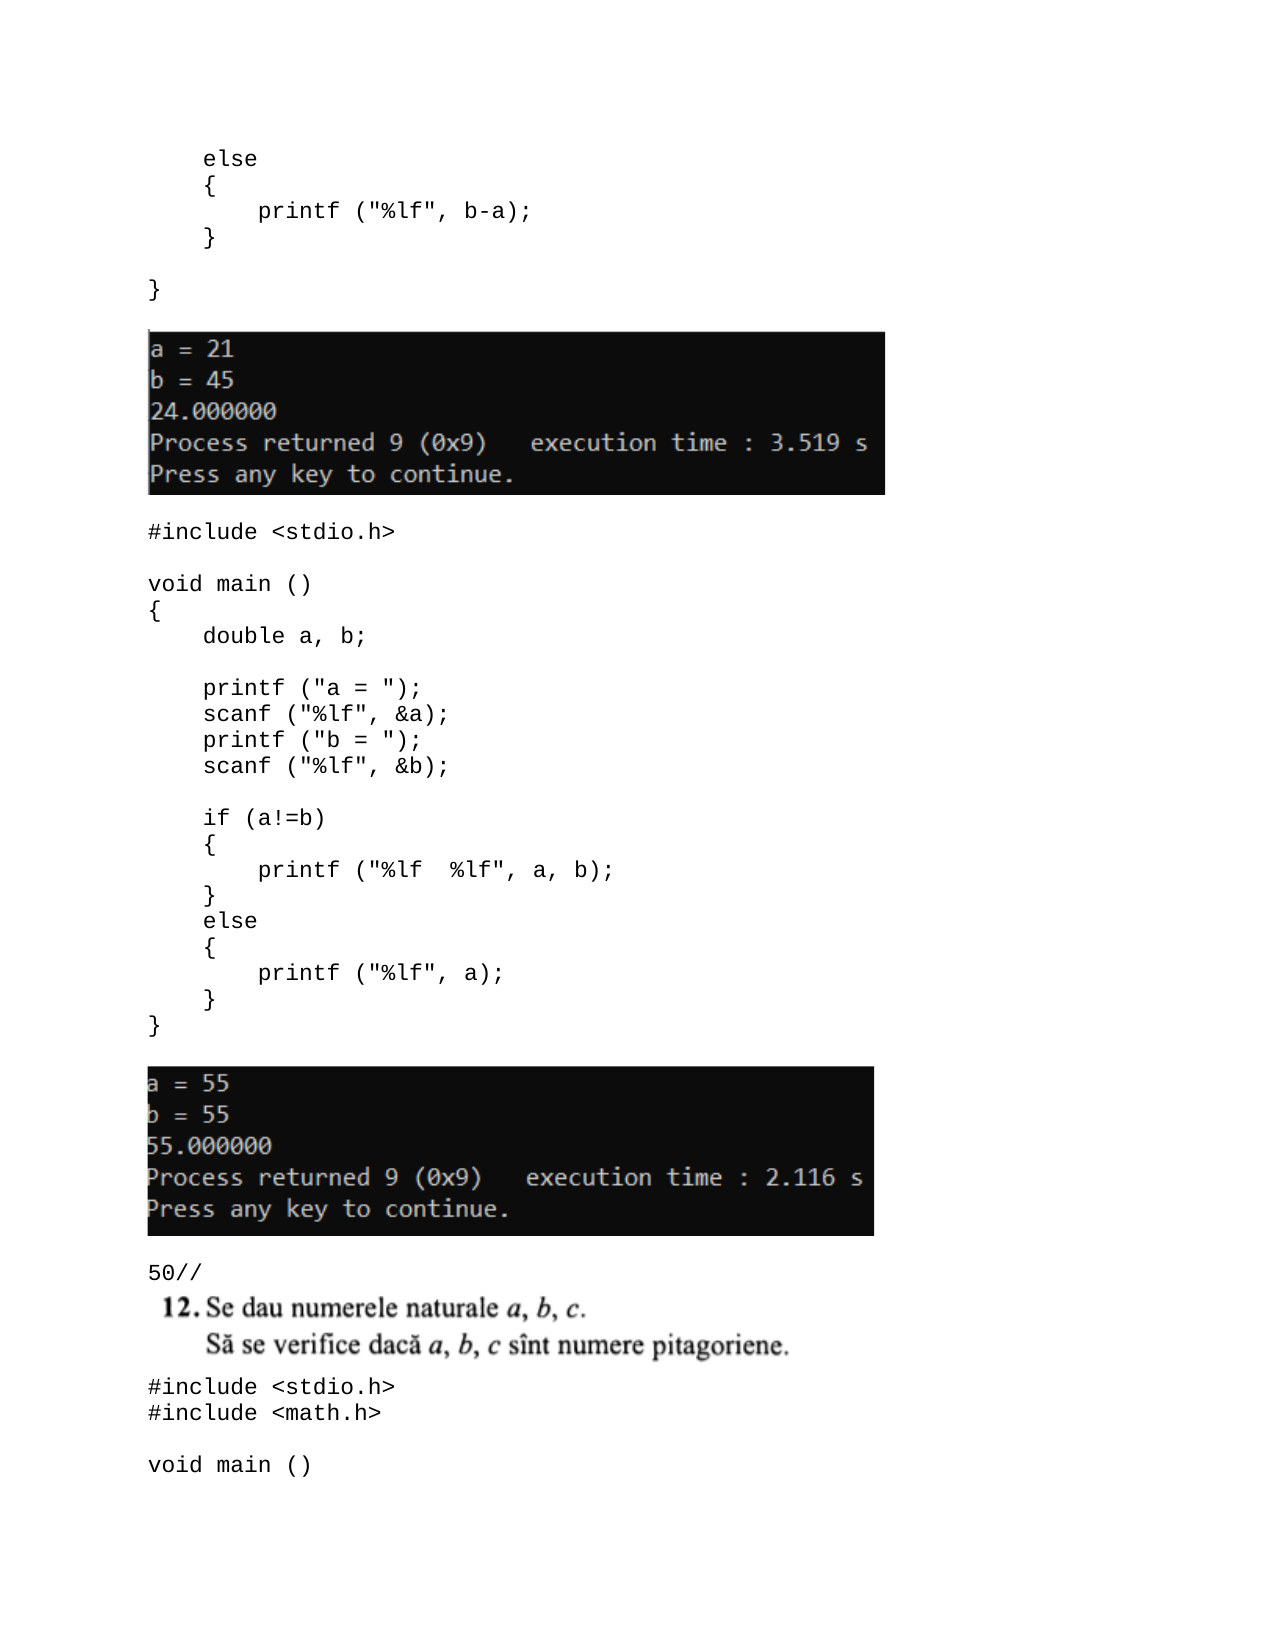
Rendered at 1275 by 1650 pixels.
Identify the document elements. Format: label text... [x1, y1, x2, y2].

text { [148, 832, 1127, 858]
picture [147, 1287, 803, 1376]
text else [148, 910, 1127, 936]
text #include <stdio.h> [148, 521, 1127, 547]
text #include <math.h> [148, 1401, 1127, 1427]
text printf ("%lf %lf", a, b); [148, 858, 1127, 884]
text if (a!=b) [148, 806, 1127, 832]
text { [148, 173, 1127, 199]
text } [148, 225, 1127, 251]
text { [148, 598, 1127, 624]
text void main () [148, 1453, 1127, 1479]
text printf ("a = "); [148, 676, 1127, 702]
text } [148, 1013, 1127, 1039]
text scanf ("%lf", &a); [148, 702, 1127, 728]
text void main () [148, 573, 1127, 598]
text } [148, 988, 1127, 1013]
picture [147, 329, 886, 495]
text printf ("b = "); [148, 728, 1127, 754]
text { [148, 936, 1127, 962]
text 50// [148, 1262, 1127, 1288]
text else [148, 148, 1127, 173]
text scanf ("%lf", &b); [148, 754, 1127, 780]
text double a, b; [148, 624, 1127, 650]
picture [147, 1065, 875, 1236]
text } [148, 884, 1127, 910]
text printf ("%lf", a); [148, 962, 1127, 988]
text } [148, 277, 1127, 303]
text #include <stdio.h> [148, 1375, 1127, 1401]
text printf ("%lf", b-a); [148, 199, 1127, 225]
